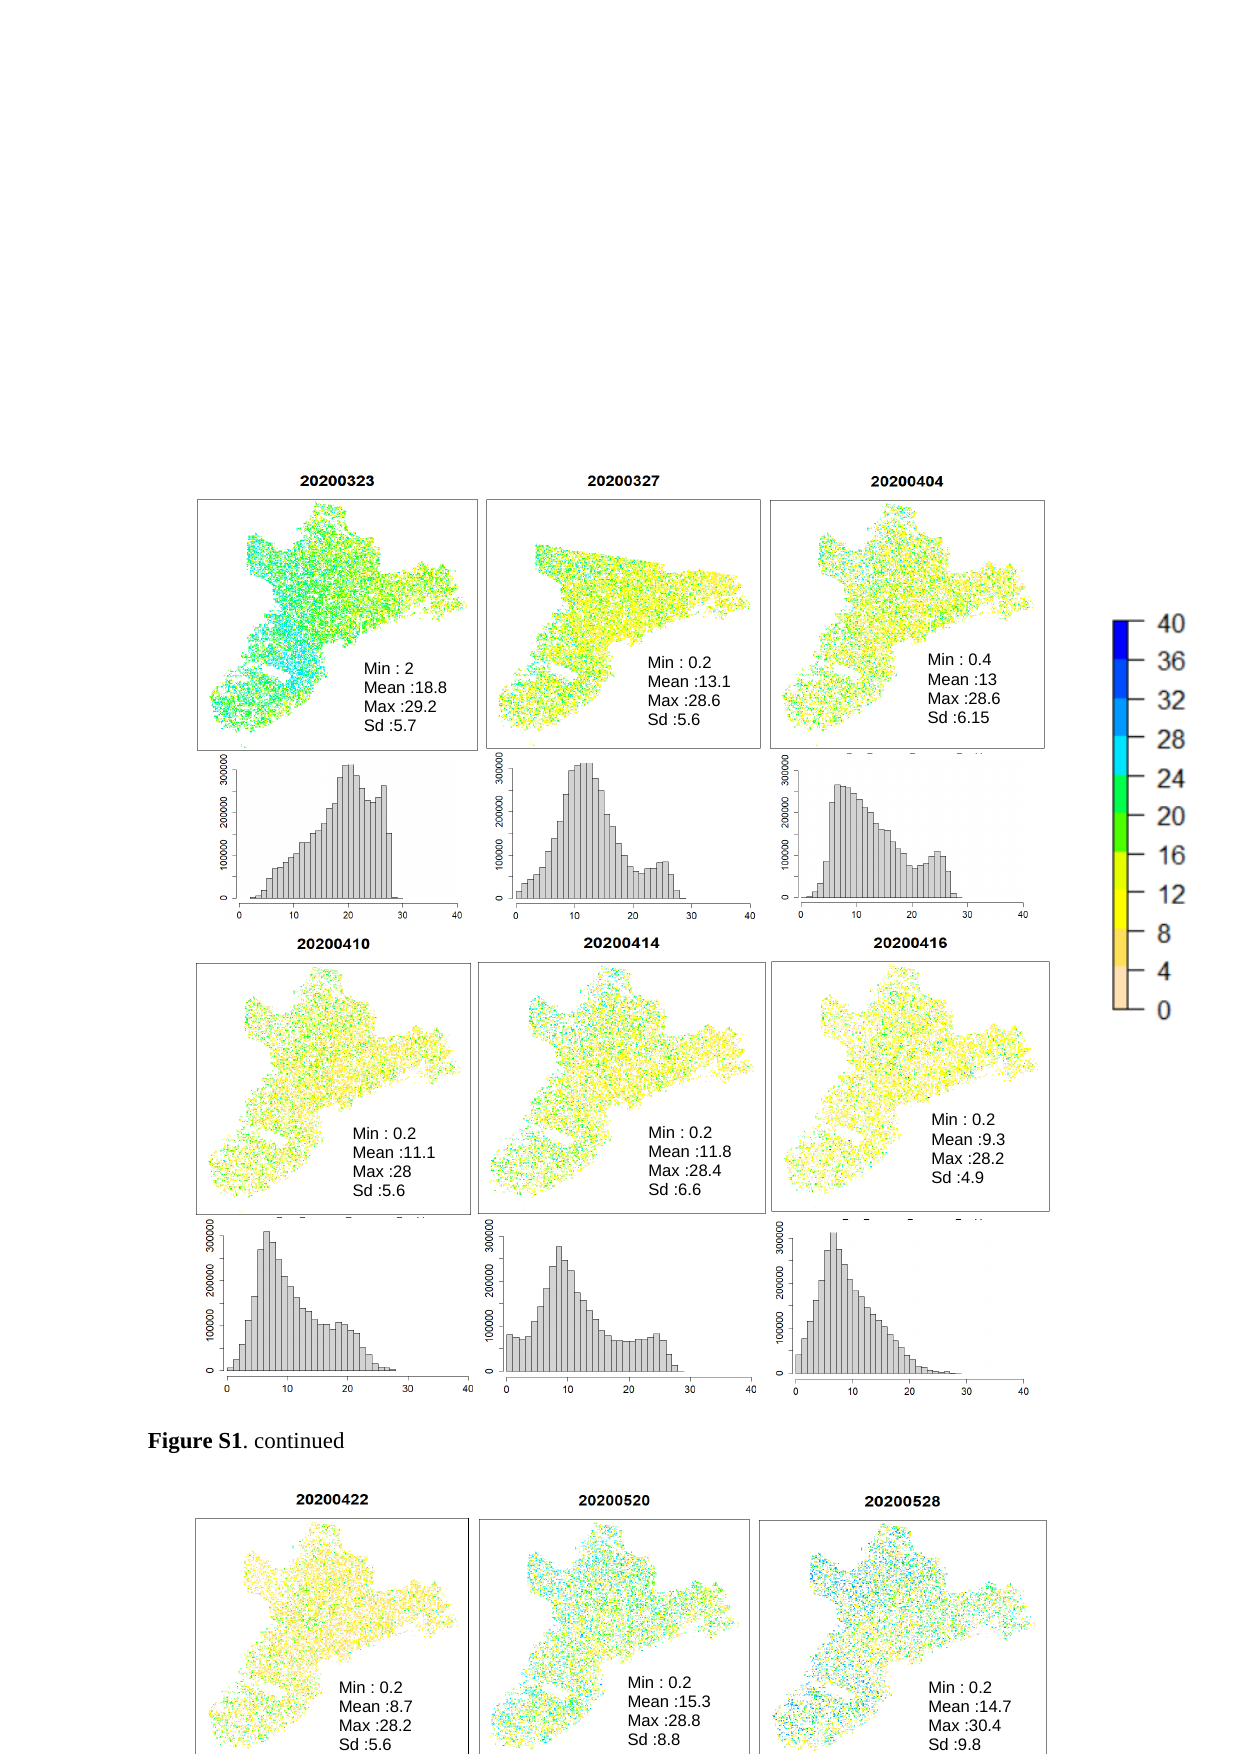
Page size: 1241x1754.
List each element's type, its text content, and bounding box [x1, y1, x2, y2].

picture [195, 937, 473, 1216]
picture [768, 936, 1051, 1213]
picture [769, 475, 1046, 750]
picture [194, 1494, 470, 1754]
picture [485, 474, 763, 750]
picture [774, 1219, 1029, 1396]
picture [203, 1217, 473, 1394]
picture [483, 1218, 756, 1395]
picture [477, 1494, 751, 1754]
picture [756, 1496, 1048, 1754]
picture [193, 475, 479, 752]
picture [1106, 608, 1195, 1023]
picture [218, 753, 462, 921]
picture [780, 753, 1030, 921]
picture [476, 936, 767, 1215]
text Figure S1. continued [148, 1427, 1093, 1453]
picture [492, 751, 756, 921]
